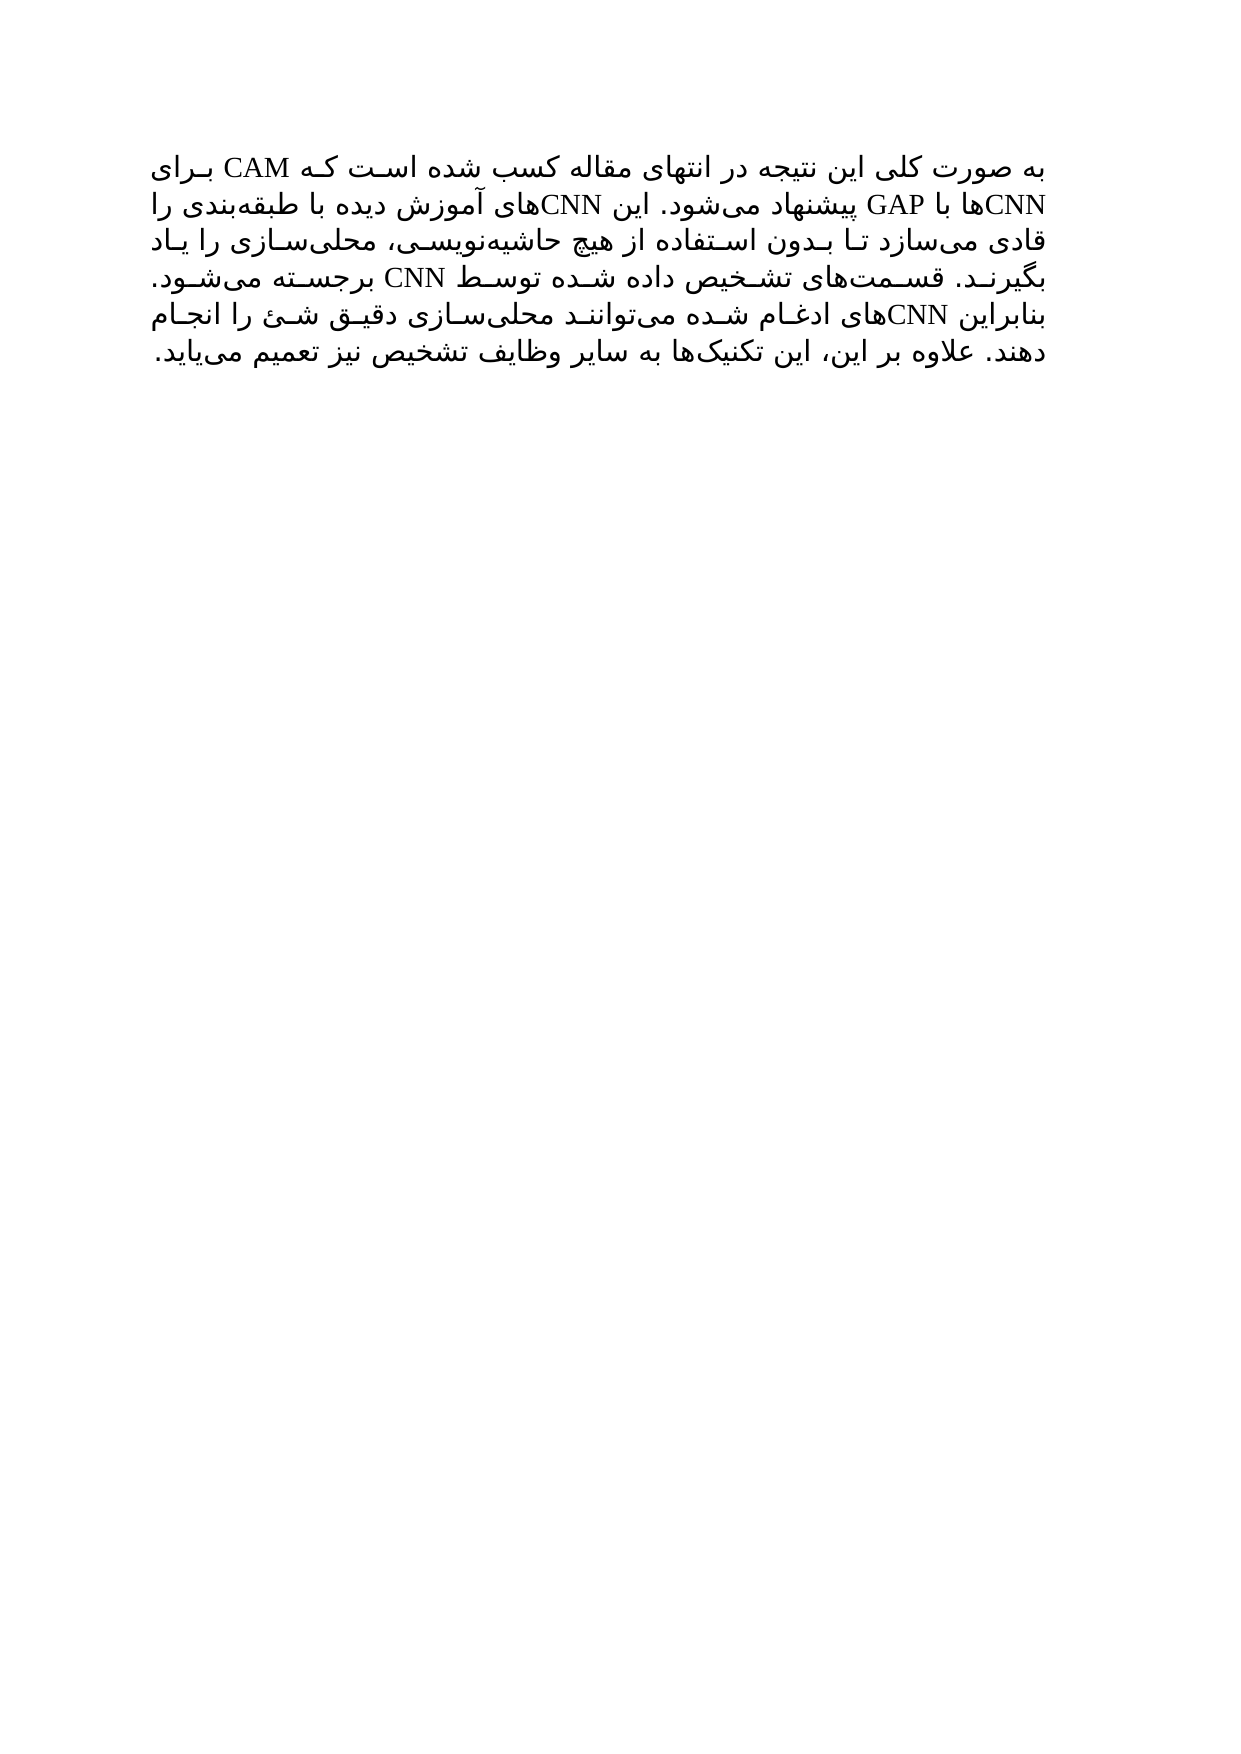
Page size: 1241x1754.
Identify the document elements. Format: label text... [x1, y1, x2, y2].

text به صورت کلی این نتیجه در انتهای مقاله کسب شده است که CAM برای CNNها با GAP پیشنهاد می‌شود. این CNNهای آموزش دیده با طبقه‌بندی را قادی می‌سازد تا بدون استفاده از هیچ حاشیه‌نویسی، محلی‌سازی را یاد بگیرند. قسمت‌های تشخیص داده شده توسط CNN برجسته می‌شود. بنابراین CNNهای ادغام شده می‌توانند محلی‌سازی دقیق شئ را انجام دهند. علاوه بر این، این تکنیک‌ها به سایر وظایف تشخیص نیز تعمیم می‌یاید. [150, 150, 1046, 368]
